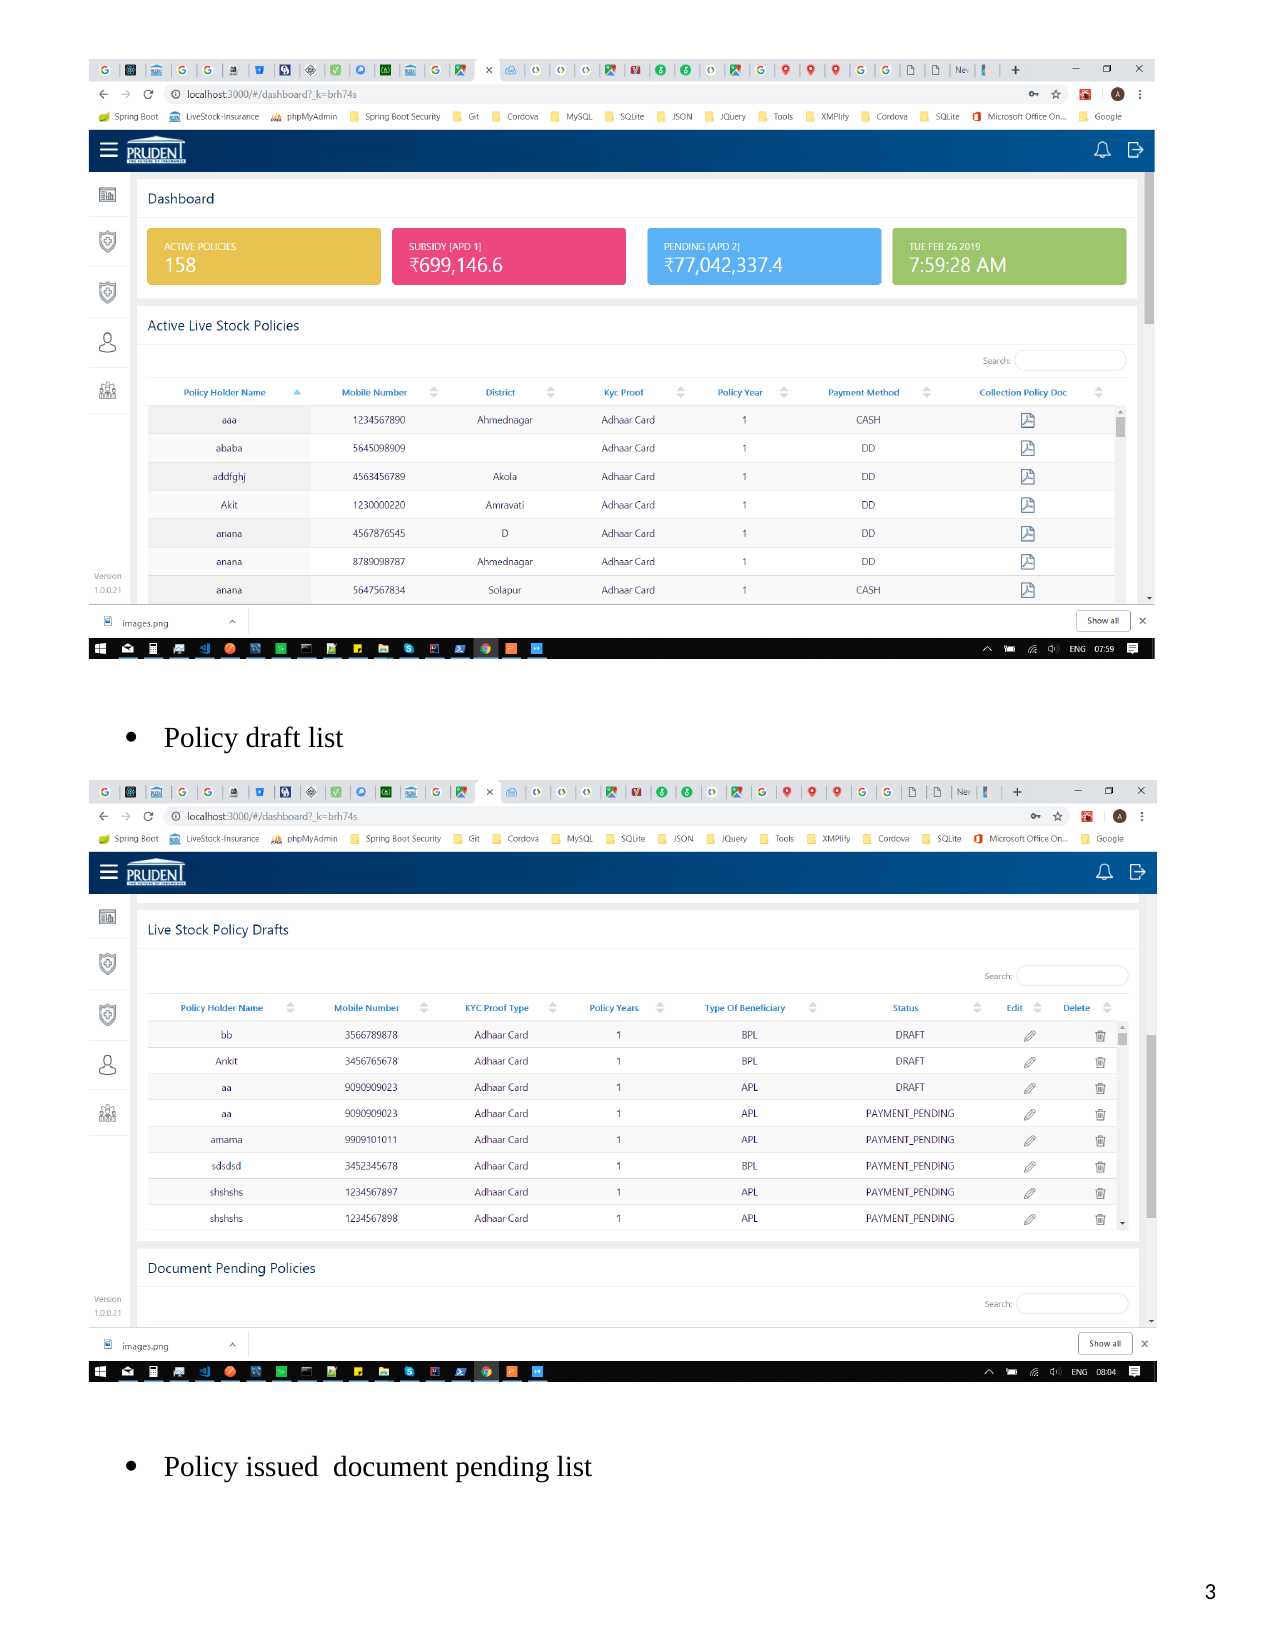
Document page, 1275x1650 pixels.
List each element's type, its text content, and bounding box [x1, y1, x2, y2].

picture [88, 59, 1155, 659]
picture [88, 780, 1157, 1382]
list Policy issued document pending list [126, 1449, 1216, 1483]
list Policy draft list [126, 721, 1216, 754]
